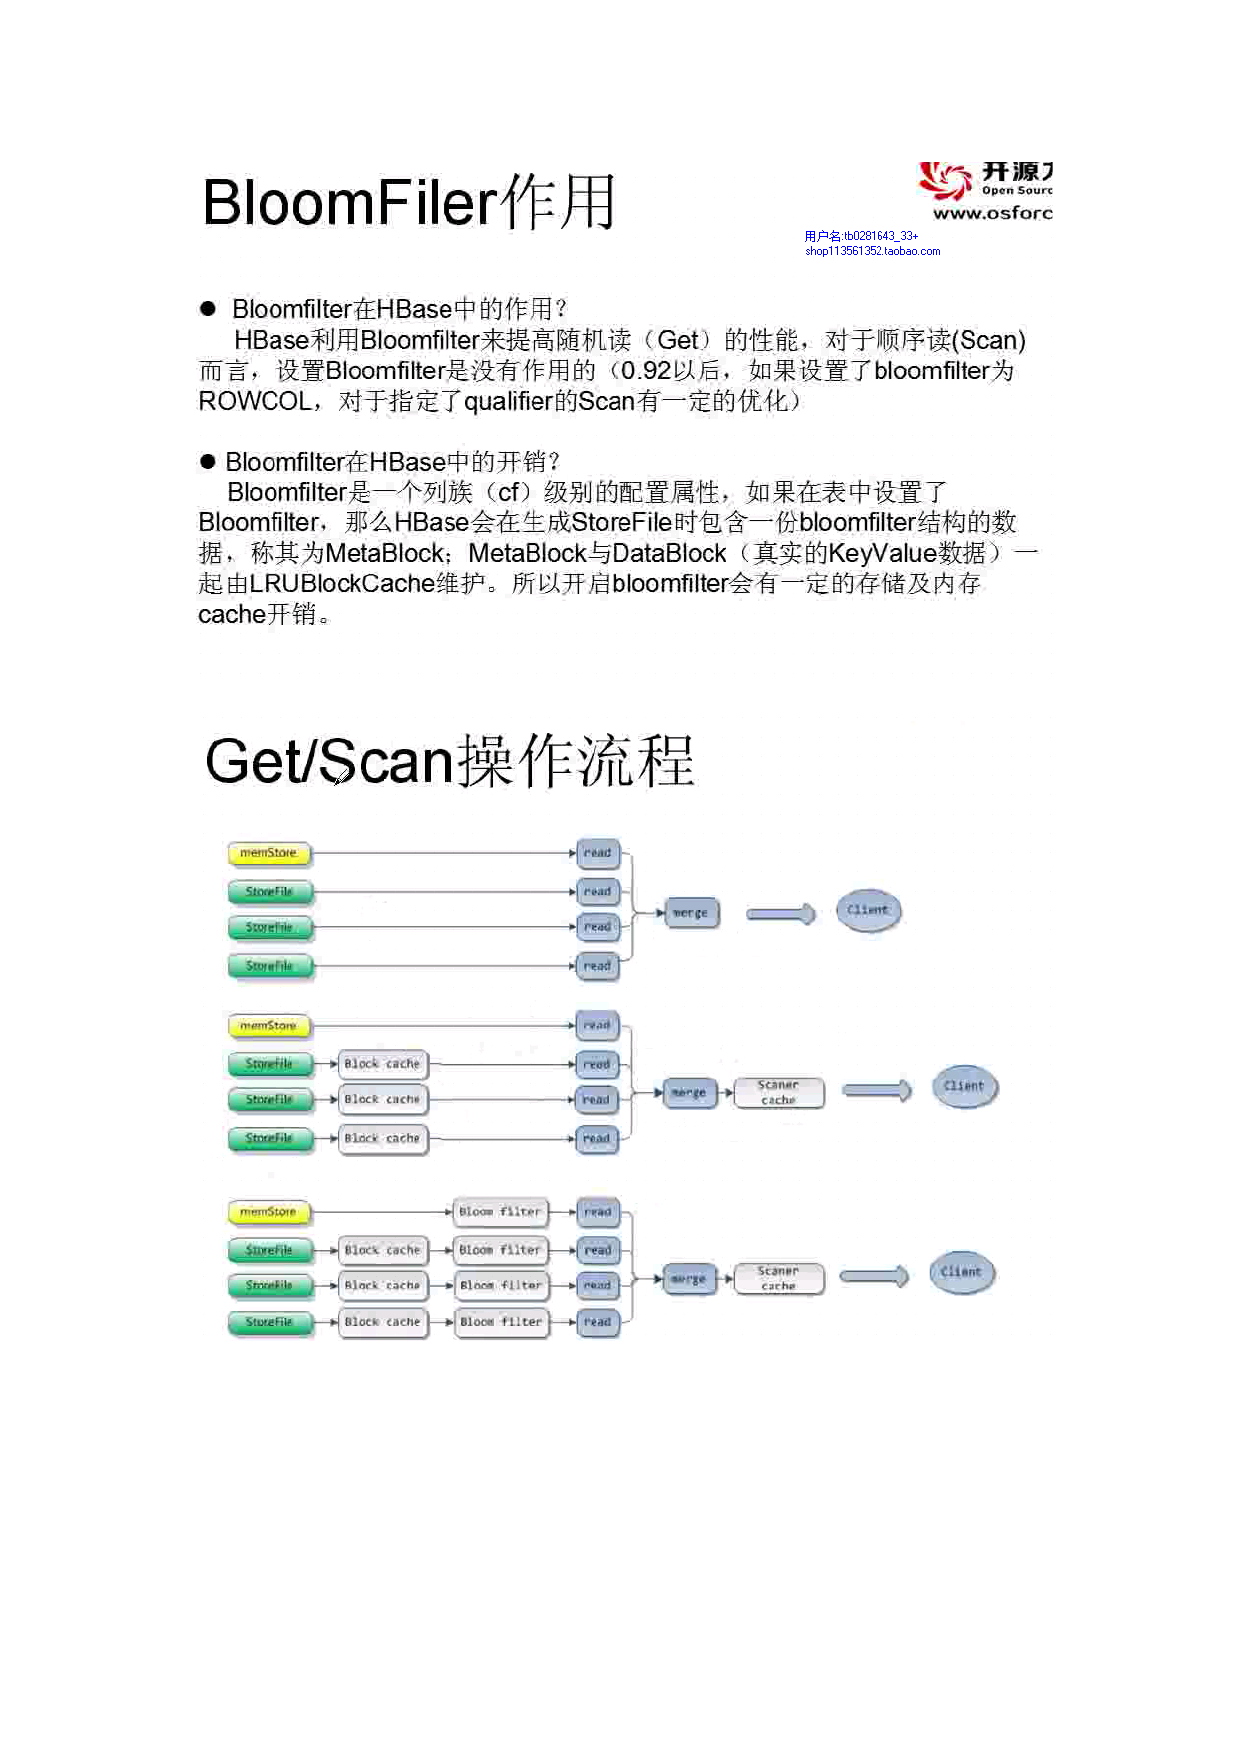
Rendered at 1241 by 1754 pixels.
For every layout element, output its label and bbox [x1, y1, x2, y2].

picture [187, 714, 1053, 1341]
picture [187, 162, 1053, 679]
